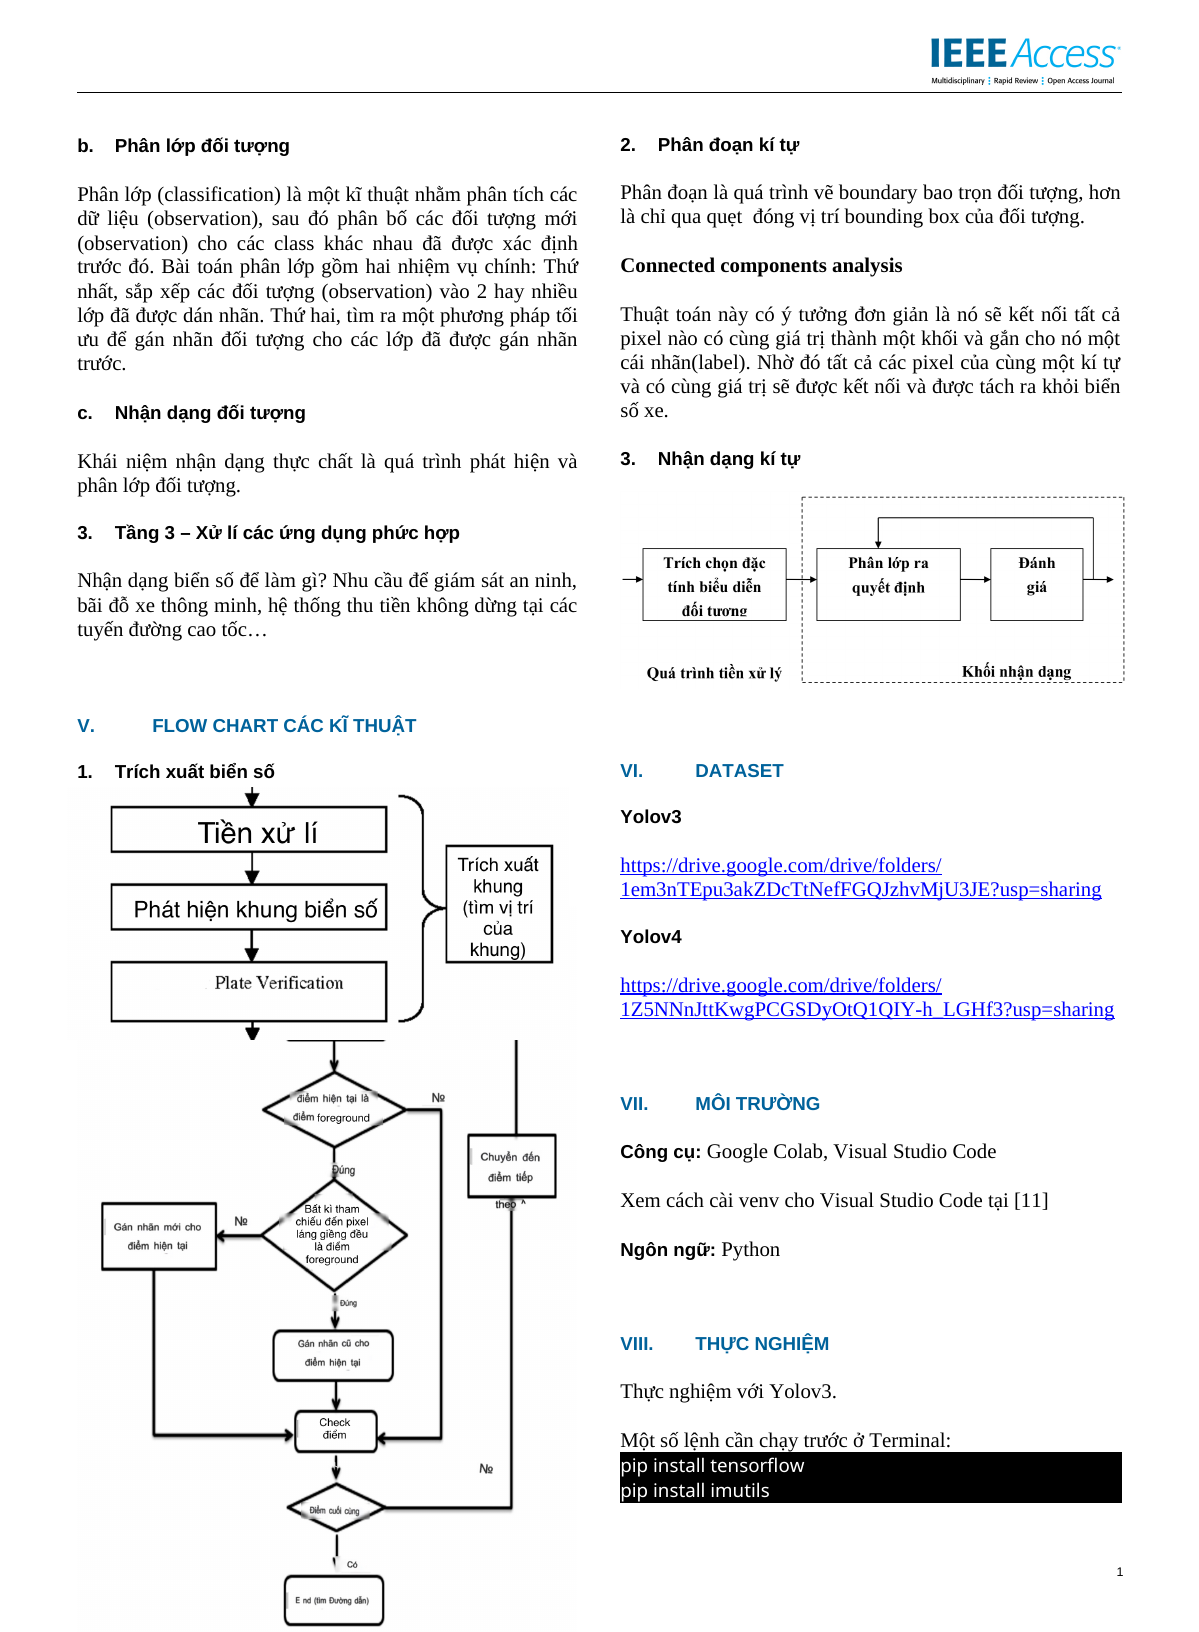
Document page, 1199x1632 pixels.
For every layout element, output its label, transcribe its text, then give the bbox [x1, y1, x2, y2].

list Phân đoạn kí tự [620, 133, 1122, 155]
text Connected components analysis [620, 253, 1122, 277]
text Thuật toán này có ý tưởng đơn giản là nó sẽ kết nối tất cả pixel nào có cùng giá trị thành một khối và gắn cho nó một cái nhãn(label). Nhờ đó tất cả các pixel của cùng một kí tự và có cùng giá trị sẽ được kết nối và được tách ra khỏi biển số xe. [620, 302, 1122, 422]
list Nhận dạng đối tượng [77, 400, 578, 424]
list Trích xuất biển số [77, 761, 578, 783]
text pip install tensorflow [620, 1452, 1122, 1478]
text Khái niệm nhận dạng thực chất là quá trình phát hiện và phân lớp đối tượng. [77, 449, 578, 497]
picture [66, 787, 578, 1632]
list Nhận dạng kí tự [620, 447, 1122, 469]
list THỰC NGHIỆM [620, 1333, 1122, 1354]
text https://drive.google.com/drive/folders/1Z5NNnJttKwgPCGSDyOtQ1QIY-h_LGHf3?usp=sharing [620, 973, 1122, 1021]
text Phân lớp (classification) là một kĩ thuật nhằm phân tích các dữ liệu (observation), sau đó phân bố các đối tượng mới (observation) cho các class khác nhau đã được xác định trước đó. Bài toán phân lớp gồm hai nhiệm vụ chính: Thứ nhất, sắp xếp các đối tượng (observation) vào 2 hay nhiều lớp đã được dán nhãn. Thứ hai, tìm ra một phương pháp tối ưu để gán nhãn đối tượng cho các lớp đã được gán nhãn trước. [77, 182, 578, 375]
list FLOW CHART CÁC KĨ THUẬT [77, 715, 578, 736]
text pip install imutils [620, 1478, 1122, 1503]
text Ngôn ngữ: Python [620, 1237, 1122, 1261]
list MÔI TRƯỜNG [620, 1092, 1122, 1114]
text Xem cách cài venv cho Visual Studio Code tại [11] [620, 1188, 1122, 1212]
text Yolov3 [620, 806, 1122, 828]
picture [930, 37, 1122, 86]
text Yolov4 [620, 926, 1122, 948]
text Nhận dạng biển số để làm gì? Nhu cầu để giám sát an ninh, bãi đỗ xe thông minh, hệ thống thu tiền không dừng tại các tuyến đường cao tốc… [77, 568, 578, 641]
list Phân lớp đối tượng [77, 133, 578, 157]
picture [620, 491, 1127, 689]
text Công cụ: Google Colab, Visual Studio Code [620, 1139, 1122, 1163]
list Tầng 3 – Xử lí các ứng dụng phức hợp [77, 522, 578, 543]
text Một số lệnh cần chạy trước ở Terminal: [620, 1428, 1122, 1452]
text Thực nghiệm với Yolov3. [620, 1379, 1122, 1403]
text Phân đoạn là quá trình vẽ boundary bao trọn đối tượng, hơn là chỉ qua quẹt đóng vị trí bounding box của đối tượng. [620, 180, 1122, 228]
list DATASET [620, 760, 1122, 781]
text https://drive.google.com/drive/folders/1em3nTEpu3akZDcTtNefFGQJzhvMjU3JE?usp=sharing [620, 853, 1122, 901]
